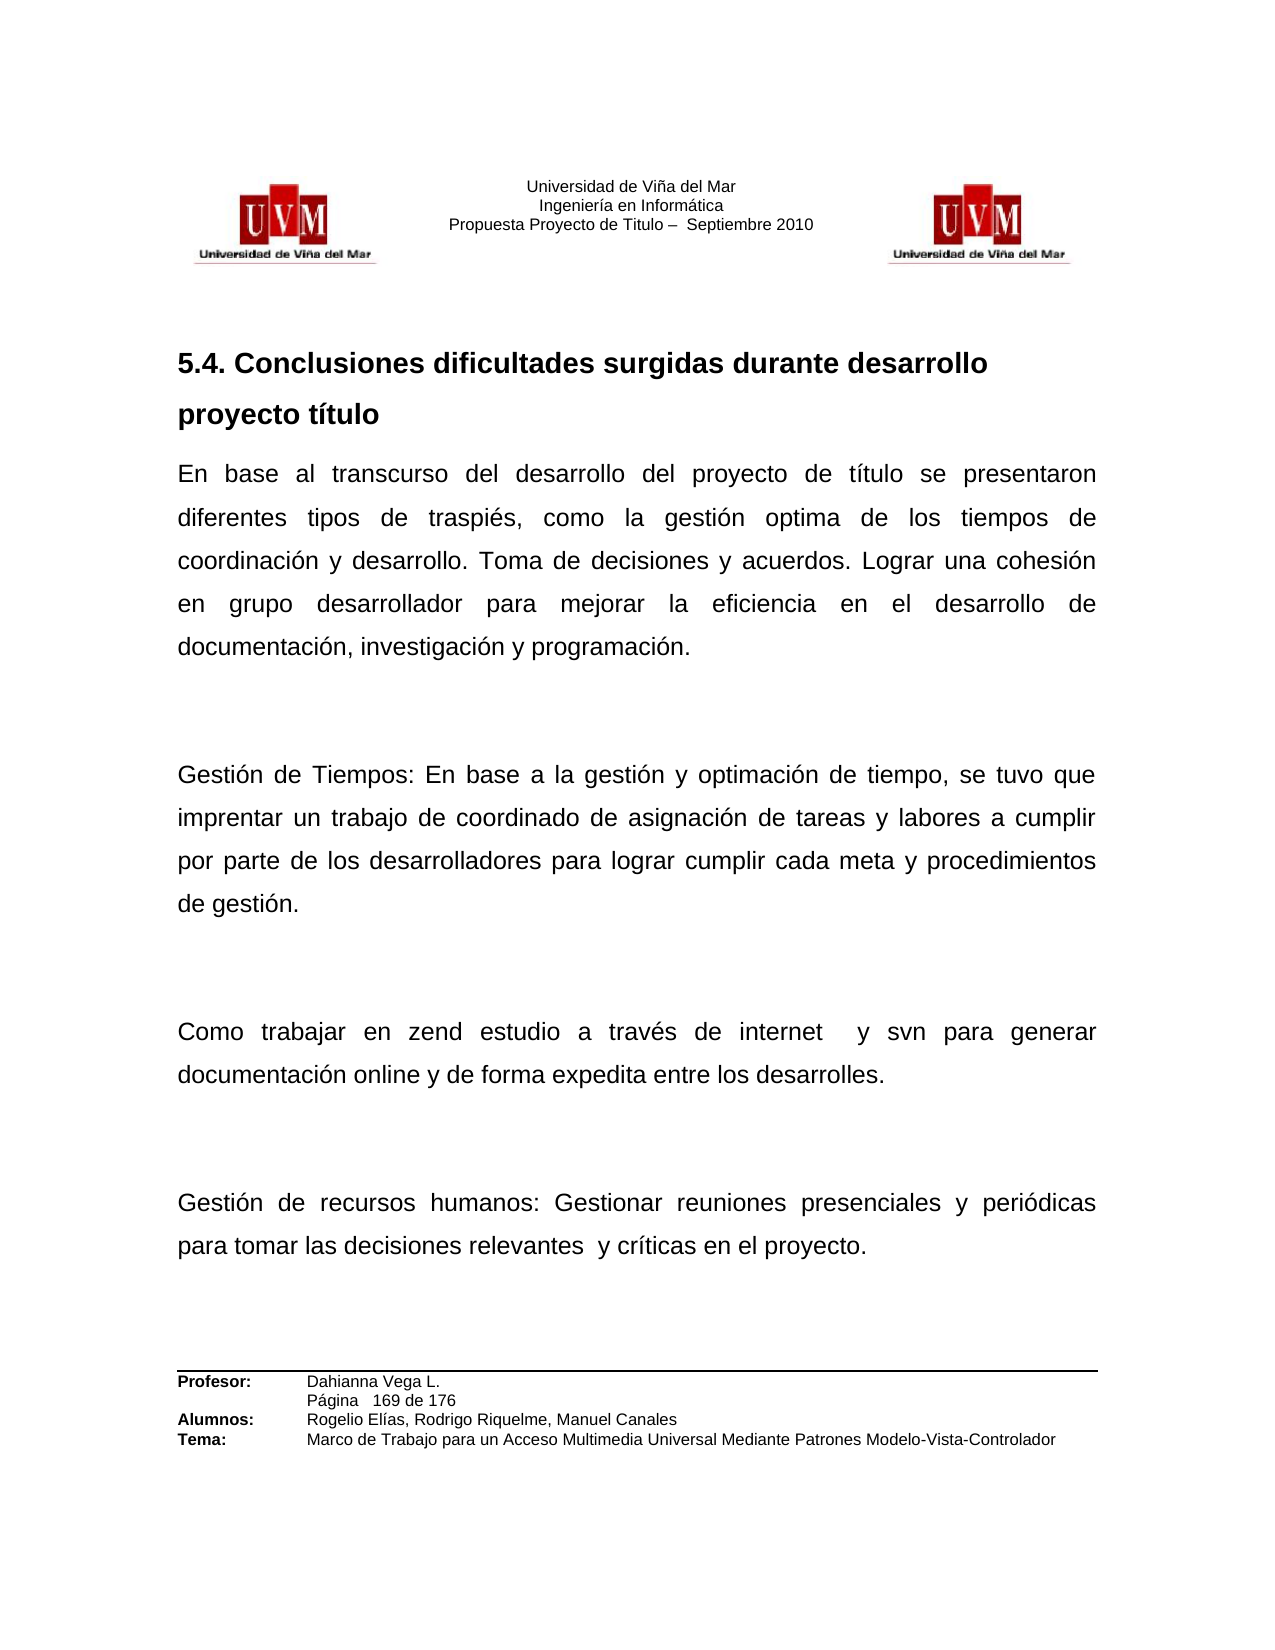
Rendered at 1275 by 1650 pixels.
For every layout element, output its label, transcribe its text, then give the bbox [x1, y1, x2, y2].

text En base al transcurso del desarrollo del proyecto de título se presentaron diferentes tipos de traspiés, como la gestión optima de los tiempos de coordinación y desarrollo. Toma de decisiones y acuerdos. Lograr una cohesión en grupo desarrollador para mejorar la eficiencia en el desarrollo de documentación, investigación y programación. [177, 459, 1098, 661]
text Como trabajar en zend estudio a través de internet y svn para generar documentación online y de forma expedita entre los desarrolles. [177, 1017, 1098, 1089]
text Gestión de Tiempos: En base a la gestión y optimación de tiempo, se tuvo que imprentar un trabajo de coordinado de asignación de tareas y labores a cumplir por parte de los desarrolladores para lograr cumplir cada meta y procedimientos de gestión. [177, 760, 1098, 918]
picture [871, 176, 1084, 267]
picture [177, 176, 390, 267]
text Gestión de recursos humanos: Gestionar reuniones presenciales y periódicas para tomar las decisiones relevantes y críticas en el proyecto. [177, 1188, 1098, 1260]
subtitle 5.4. Conclusiones dificultades surgidas durante desarrollo proyecto título [177, 346, 1098, 430]
